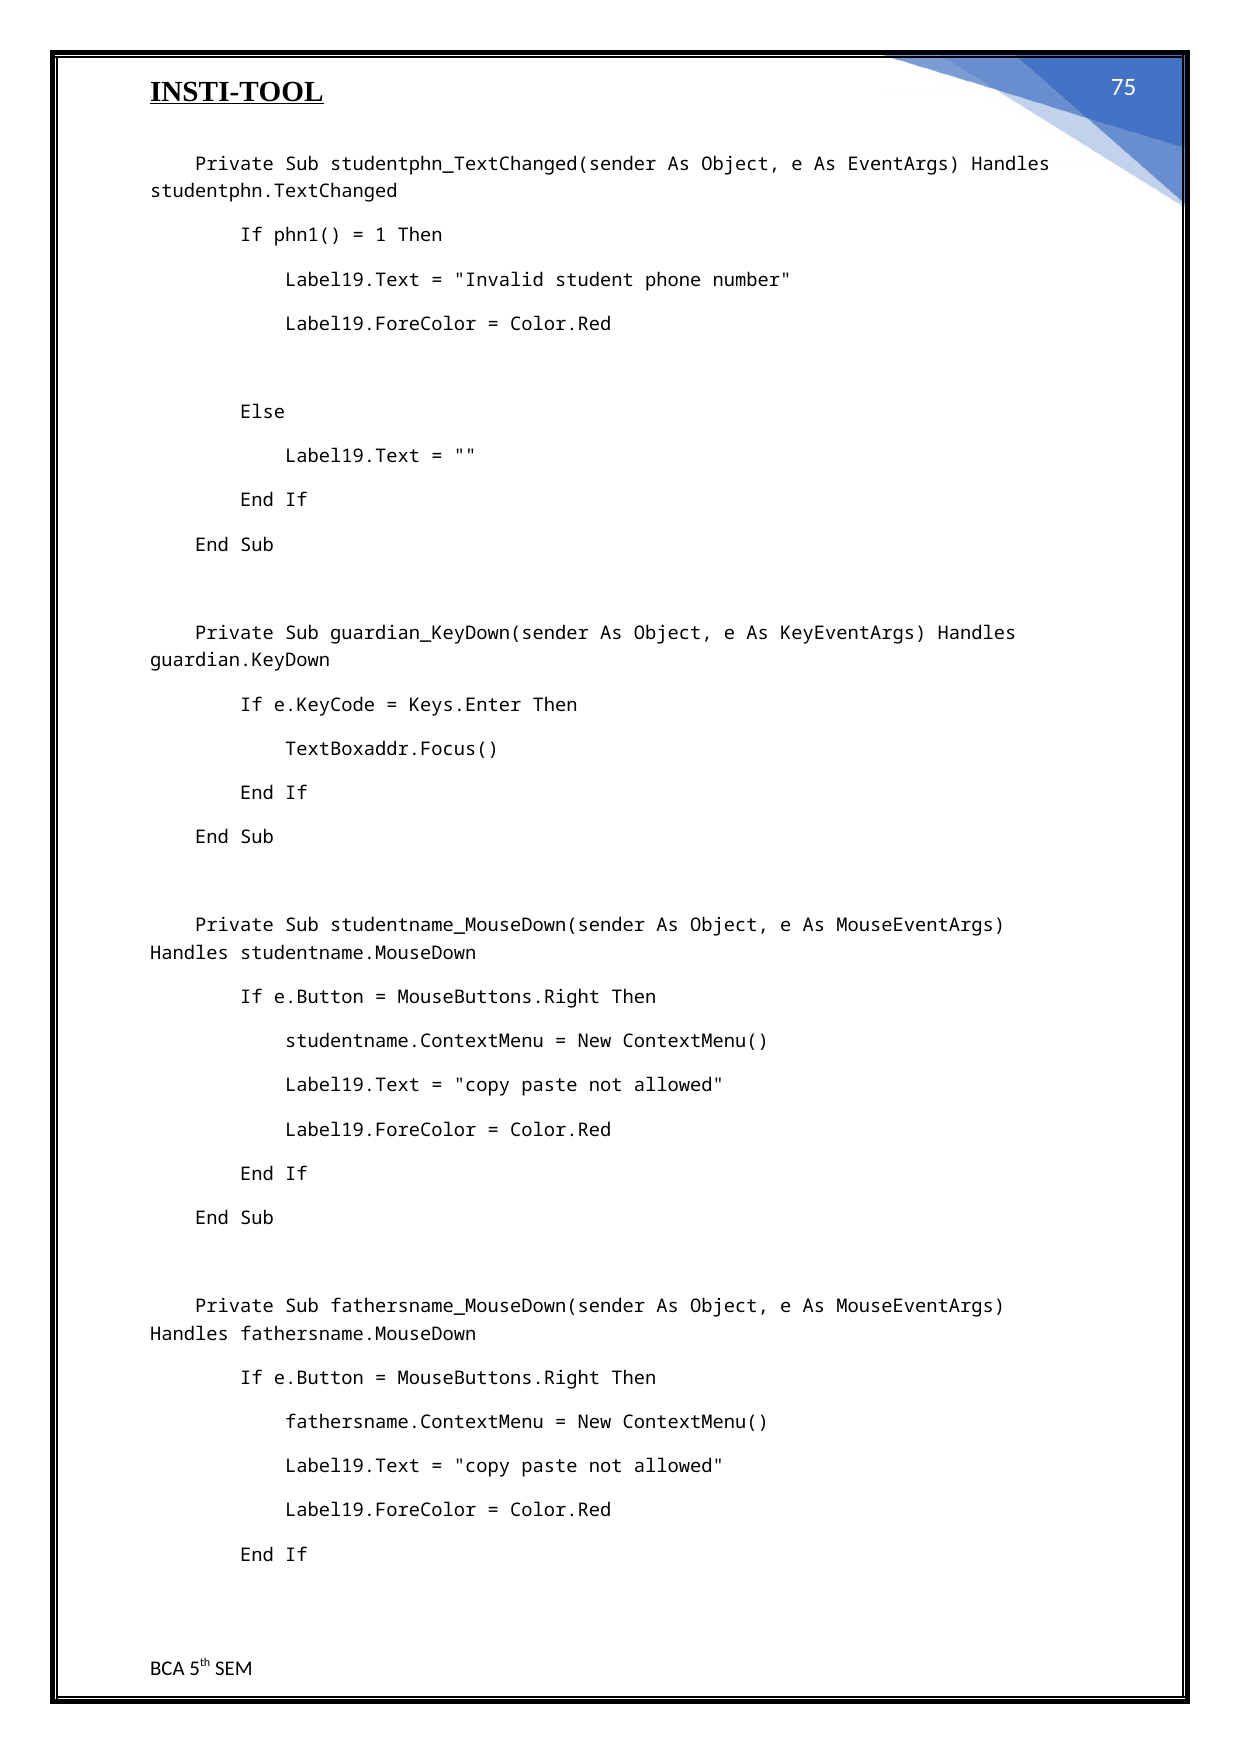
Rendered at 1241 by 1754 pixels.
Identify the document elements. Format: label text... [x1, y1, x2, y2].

text Private Sub studentphn_TextChanged(sender As Object, e As EventArgs) Handles studentphn.TextChanged [150, 150, 1090, 203]
picture [878, 58, 1182, 209]
text Else [150, 398, 1090, 424]
text End If [150, 1541, 1090, 1566]
text Label19.ForeColor = Color.Red [150, 310, 1090, 336]
text Private Sub guardian_KeyDown(sender As Object, e As KeyEventArgs) Handles guardian.KeyDown [150, 619, 1090, 672]
text End Sub [150, 531, 1090, 556]
text Label19.ForeColor = Color.Red [150, 1116, 1090, 1141]
text Label19.Text = "copy paste not allowed" [150, 1452, 1090, 1478]
text If e.Button = MouseButtons.Right Then [150, 1364, 1090, 1390]
text Label19.Text = "copy paste not allowed" [150, 1072, 1090, 1097]
text End If [150, 1160, 1090, 1186]
text Private Sub studentname_MouseDown(sender As Object, e As MouseEventArgs) Handles studentname.MouseDown [150, 912, 1090, 965]
text studentname.ContextMenu = New ContextMenu() [150, 1027, 1090, 1053]
text End Sub [150, 1204, 1090, 1230]
text If phn1() = 1 Then [150, 222, 1090, 247]
text End If [150, 487, 1090, 512]
text Label19.ForeColor = Color.Red [150, 1497, 1090, 1522]
text TextBoxaddr.Focus() [150, 735, 1090, 761]
text Label19.Text = "Invalid student phone number" [150, 266, 1090, 291]
text fathersname.ContextMenu = New ContextMenu() [150, 1408, 1090, 1434]
text Private Sub fathersname_MouseDown(sender As Object, e As MouseEventArgs) Handles fathersname.MouseDown [150, 1292, 1090, 1346]
text End Sub [150, 823, 1090, 849]
text End If [150, 779, 1090, 805]
text Label19.Text = "" [150, 442, 1090, 468]
text If e.KeyCode = Keys.Enter Then [150, 691, 1090, 716]
text If e.Button = MouseButtons.Right Then [150, 983, 1090, 1009]
